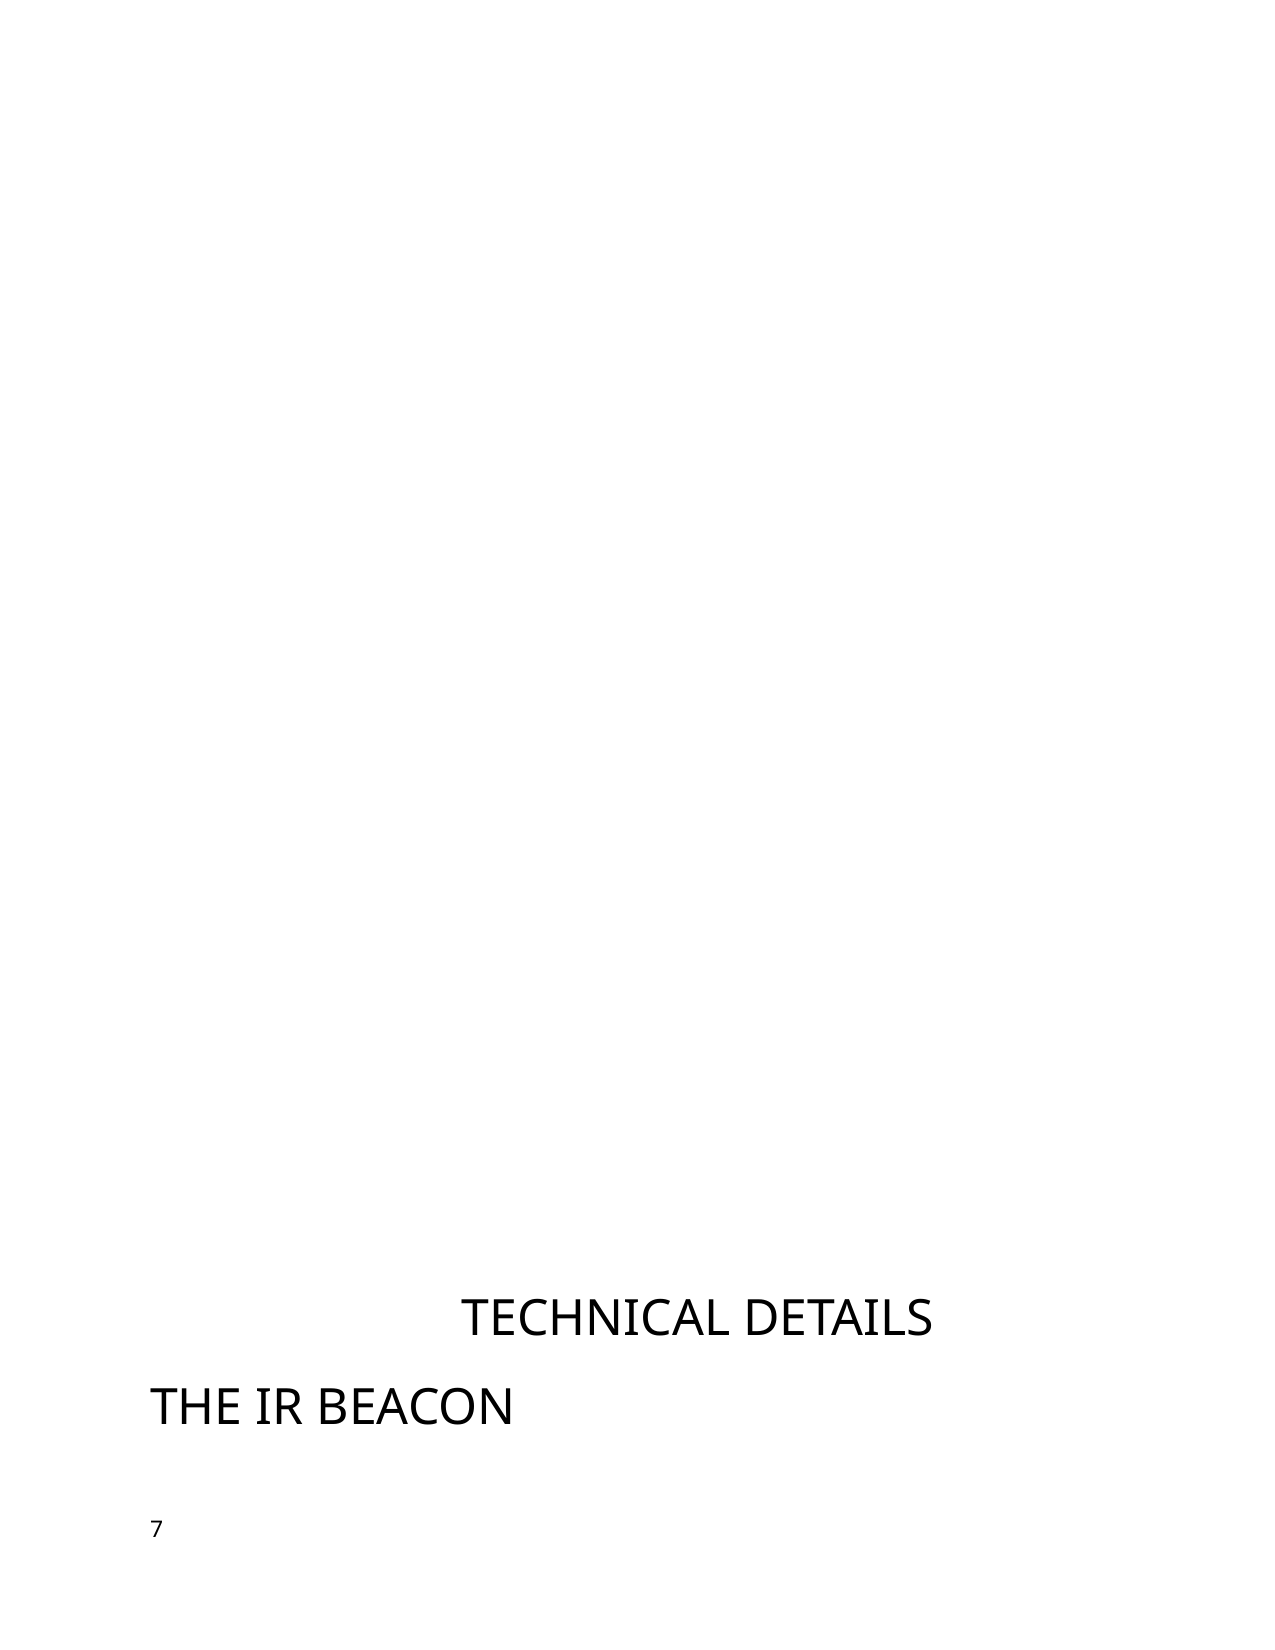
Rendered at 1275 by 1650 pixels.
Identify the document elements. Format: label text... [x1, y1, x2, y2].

text THE IR BEACON [150, 1371, 1125, 1439]
text TECHNICAL DETAILS [150, 1282, 1125, 1351]
